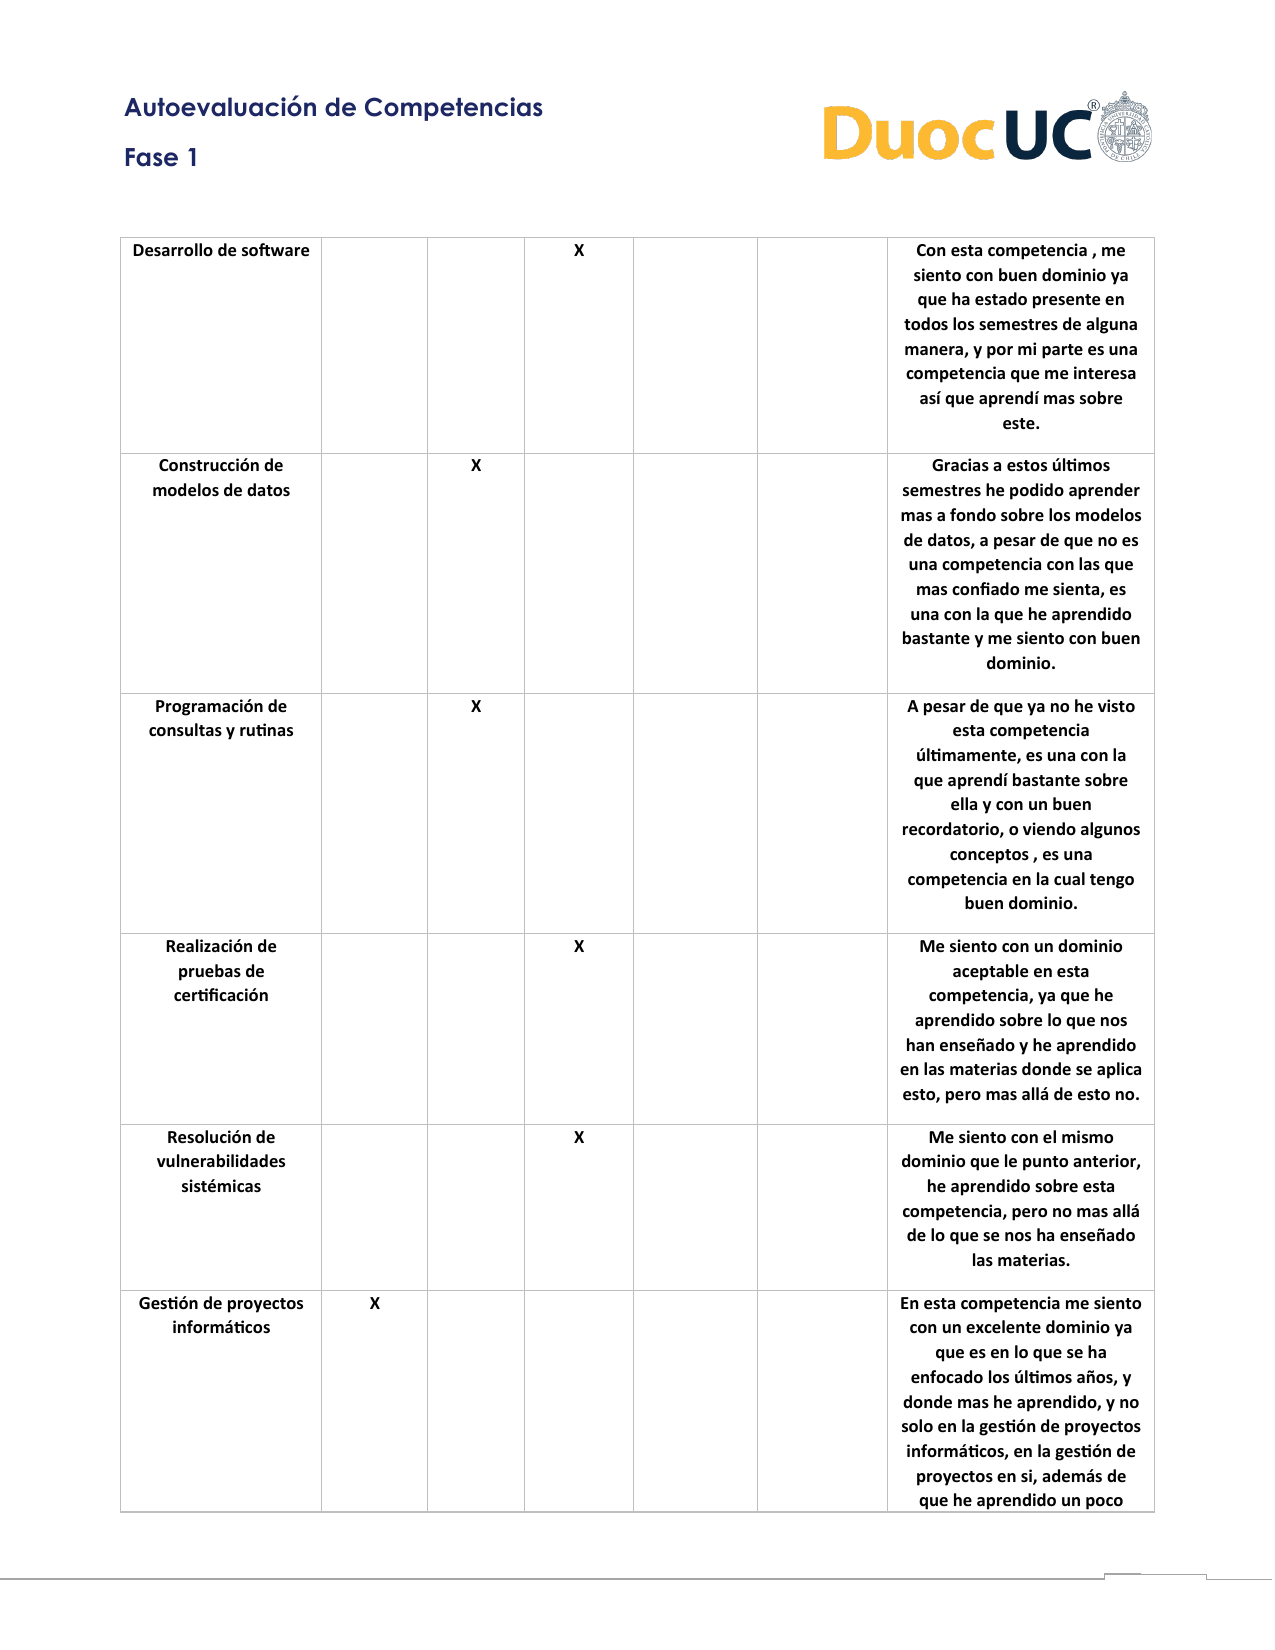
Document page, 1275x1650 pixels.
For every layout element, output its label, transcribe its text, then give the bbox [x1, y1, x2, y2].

table_cell [428, 1291, 524, 1511]
table_cell [634, 1125, 757, 1290]
table_cell X [428, 694, 524, 933]
table_cell [322, 694, 427, 933]
table_cell [758, 694, 887, 933]
table_cell Resolución de vulnerabilidades sistémicas [121, 1125, 321, 1290]
table_cell [322, 1125, 427, 1290]
table_cell Desarrollo de software [121, 238, 321, 453]
table_cell X [525, 934, 633, 1124]
table_cell Gestión de proyectos informáticos [121, 1291, 321, 1511]
picture [824, 91, 1152, 162]
table_cell Programación de consultas y rutinas [121, 694, 321, 933]
table_cell [634, 1291, 757, 1511]
table_cell X [525, 1125, 633, 1290]
table_cell [525, 454, 633, 693]
table_cell [758, 1291, 887, 1511]
table_cell [322, 934, 427, 1124]
table_cell [428, 934, 524, 1124]
table_cell [634, 238, 757, 453]
table_cell [322, 454, 427, 693]
table_cell [758, 454, 887, 693]
table_cell Me siento con el mismo dominio que le punto anterior, he aprendido sobre esta competencia, pero no mas allá de lo que se nos ha enseñado las materias. [888, 1125, 1154, 1290]
table_cell [428, 1125, 524, 1290]
table_cell [634, 934, 757, 1124]
table_cell Realización de pruebas de certificación [121, 934, 321, 1124]
table_cell Gracias a estos últimos semestres he podido aprender mas a fondo sobre los modelos de datos, a pesar de que no es una competencia con las que mas confiado me sienta, es una con la que he aprendido bastante y me siento con buen dominio. [888, 454, 1154, 693]
table_cell [525, 694, 633, 933]
table_cell [758, 238, 887, 453]
table_cell [758, 1125, 887, 1290]
table_cell [428, 238, 524, 453]
table_cell [634, 694, 757, 933]
table_cell Me siento con un dominio aceptable en esta competencia, ya que he aprendido sobre lo que nos han enseñado y he aprendido en las materias donde se aplica esto, pero mas allá de esto no. [888, 934, 1154, 1124]
table_cell [758, 934, 887, 1124]
table_cell X [525, 238, 633, 453]
table_cell [634, 454, 757, 693]
table_cell [525, 1291, 633, 1511]
table_cell Construcción de modelos de datos [121, 454, 321, 693]
table_cell X [428, 454, 524, 693]
table_cell X [322, 1291, 427, 1511]
table_cell Con esta competencia , me siento con buen dominio ya que ha estado presente en todos los semestres de alguna manera, y por mi parte es una competencia que me interesa así que aprendí mas sobre este. [888, 238, 1154, 453]
table_cell [322, 238, 427, 453]
table_cell A pesar de que ya no he visto esta competencia últimamente, es una con la que aprendí bastante sobre ella y con un buen recordatorio, o viendo algunos conceptos , es una competencia en la cual tengo buen dominio. [888, 694, 1154, 933]
